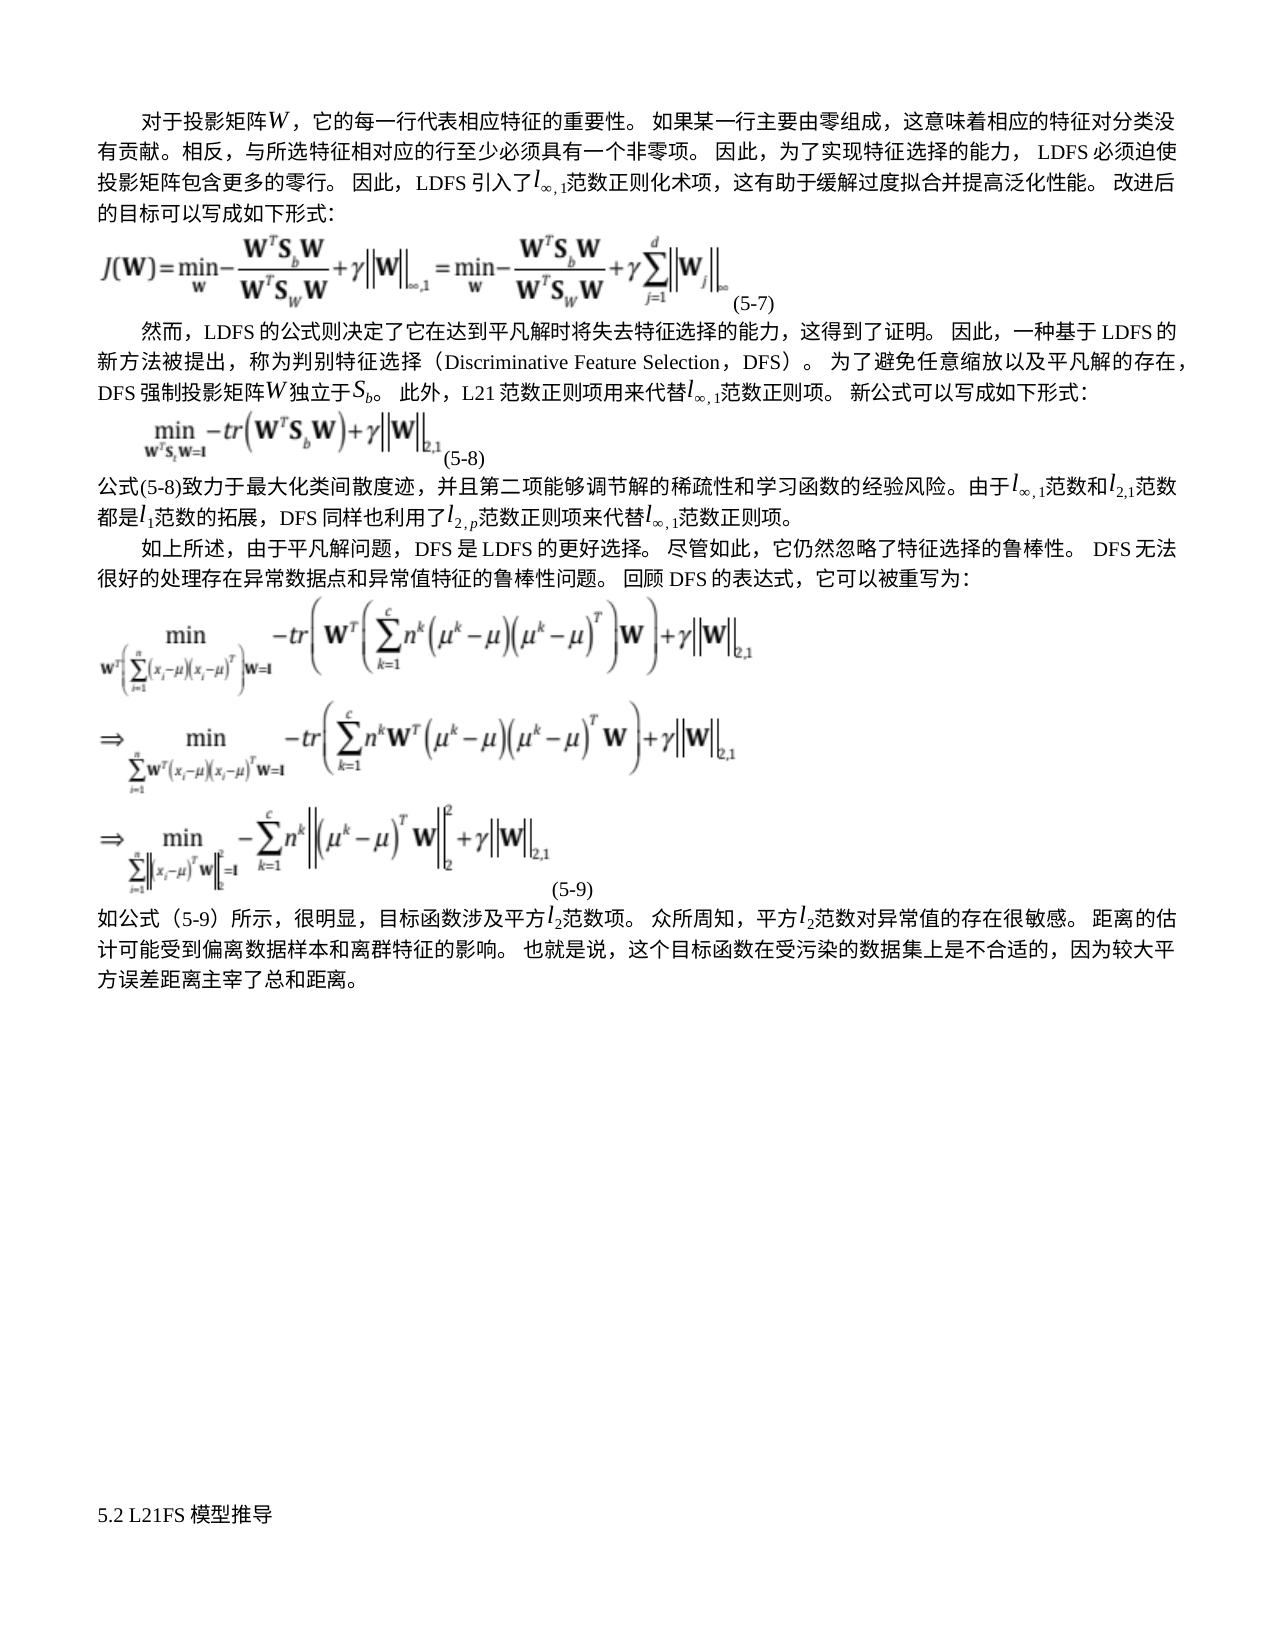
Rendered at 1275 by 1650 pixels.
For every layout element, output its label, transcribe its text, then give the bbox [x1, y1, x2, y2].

text 对于投影矩阵，它的每一行代表相应特征的重要性。 如果某一行主要由零组成，这意味着相应的特征对分类没有贡献。相反，与所选特征相对应的行至少必须具有一个非零项。 因此，为了实现特征选择的能力，LDFS必须迫使投影矩阵包含更多的零行。 因此，LDFS引入了范数正则化术项，这有助于缓解过度拟合并提高泛化性能。 改进后的目标可以写成如下形式： [97, 105, 1177, 227]
text (5-7) [97, 227, 1177, 315]
text 公式(5-8)致力于最大化类间散度迹，并且第二项能够调节解的稀疏性和学习函数的经验风险。由于范数和范数都是范数的拓展，DFS同样也利用了范数正则项来代替范数正则项。 [97, 469, 1177, 532]
text 然而，LDFS的公式则决定了它在达到平凡解时将失去特征选择的能力，这得到了证明。 因此，一种基于LDFS的新方法被提出，称为判别特征选择（Discriminative Feature Selection，DFS）。 为了避免任意缩放以及平凡解的存在，DFS强制投影矩阵独立于。 此外，L21范数正则项用来代替范数正则项。 新公式可以写成如下形式： [97, 315, 1177, 407]
text (5-9) [97, 797, 1177, 901]
text (5-8) [97, 407, 1177, 469]
text 如公式（5-9）所示，很明显，目标函数涉及平方范数项。 众所周知，平方范数对异常值的存在很敏感。 距离的估计可能受到偏离数据样本和离群特征的影响。 也就是说，这个目标函数在受污染的数据集上是不合适的，因为较大平方误差距离主宰了总和距离。 [97, 901, 1177, 993]
text 如上所述，由于平凡解问题，DFS是LDFS的更好选择。 尽管如此，它仍然忽略了特征选择的鲁棒性。 DFS无法很好的处理存在异常数据点和异常值特征的鲁棒性问题。 回顾DFS的表达式，它可以被重写为： [97, 532, 1177, 593]
text 5.2 L21FS模型推导 [97, 1498, 1177, 1529]
